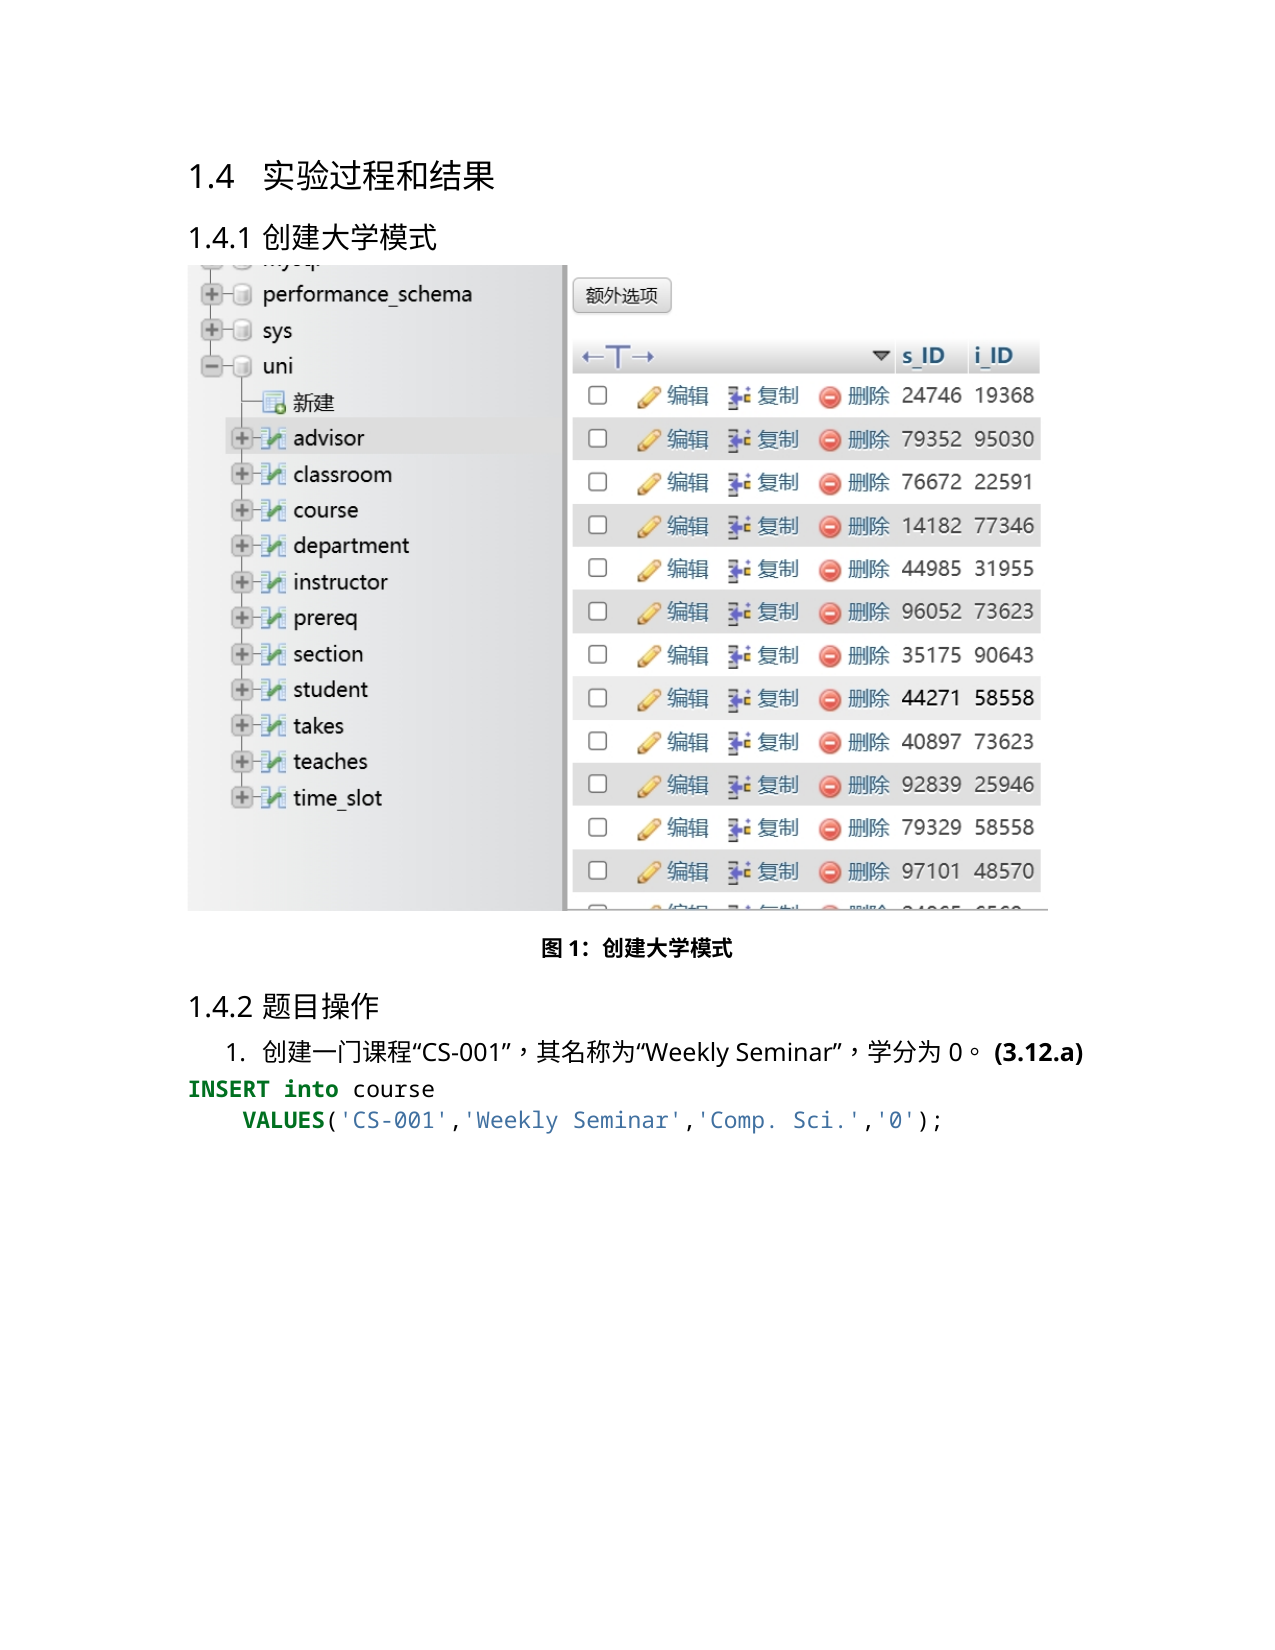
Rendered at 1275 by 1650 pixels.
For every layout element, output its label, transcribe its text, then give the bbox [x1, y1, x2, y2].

picture [187, 265, 1048, 911]
text INSERT into course VALUES('CS-001','Weekly Seminar','Comp. Sci.','0'); [187, 1073, 1087, 1135]
subtitle 1.4.1 创建大学模式 [187, 215, 1087, 257]
text 图1：创建大学模式 [187, 931, 1087, 963]
subtitle 1.4.2 题目操作 [187, 984, 1087, 1026]
list 创建一门课程“CS-001”，其名称为“Weekly Seminar”，学分为 0。 (3.12.a) [225, 1035, 1087, 1069]
subtitle 1.4 实验过程和结果 [187, 150, 1087, 198]
